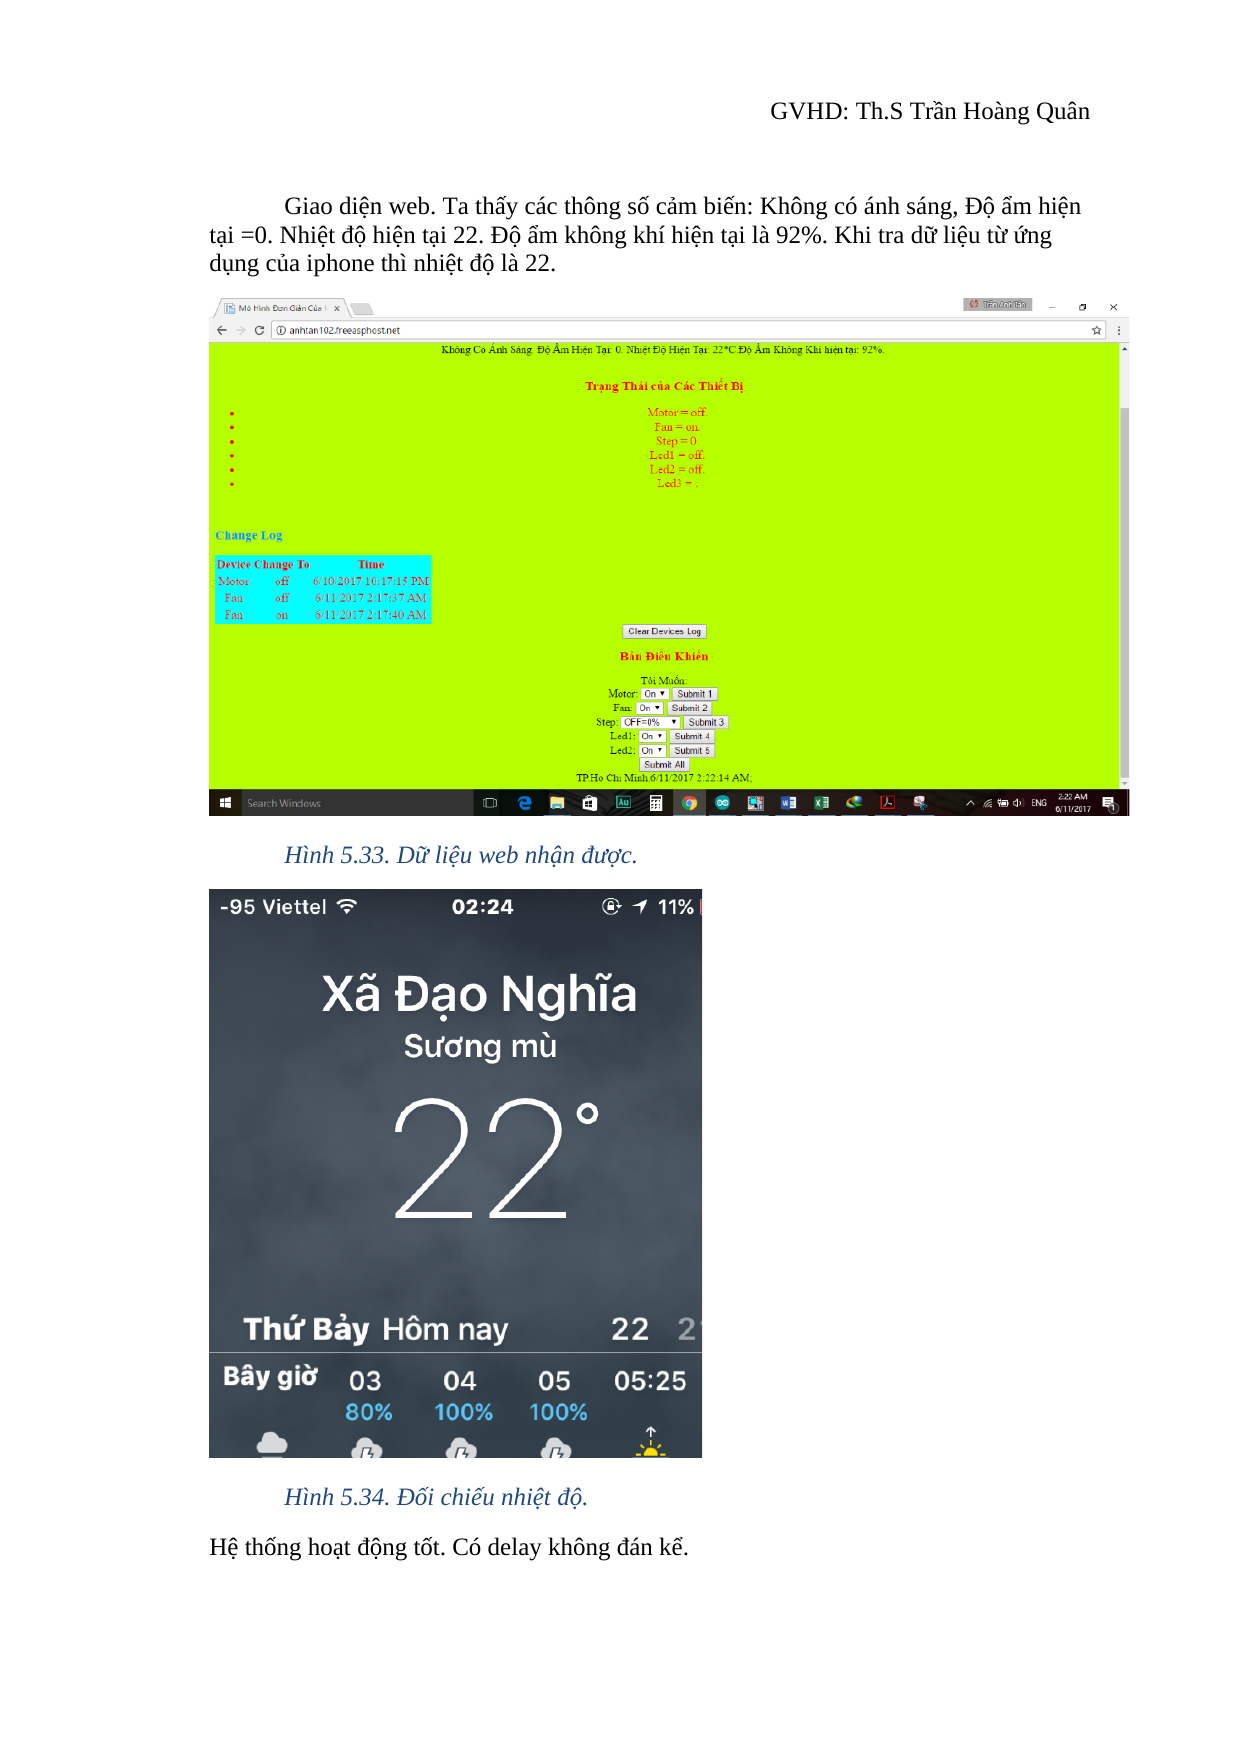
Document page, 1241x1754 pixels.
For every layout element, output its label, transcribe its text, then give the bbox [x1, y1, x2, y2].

text Giao diện web. Ta thấy các thông số cảm biến: Không có ánh sáng, Độ ẩm hiện tại =0. Nhiệt độ hiện tại 22. Độ ẩm không khí hiện tại là 92%. Khi tra dữ liệu từ ứng dụng của iphone thì nhiệt độ là 22. [209, 191, 1090, 277]
picture [209, 298, 1130, 816]
text Hệ thống hoạt động tốt. Có delay không đán kể. [209, 1532, 1090, 1560]
picture [209, 889, 703, 1458]
